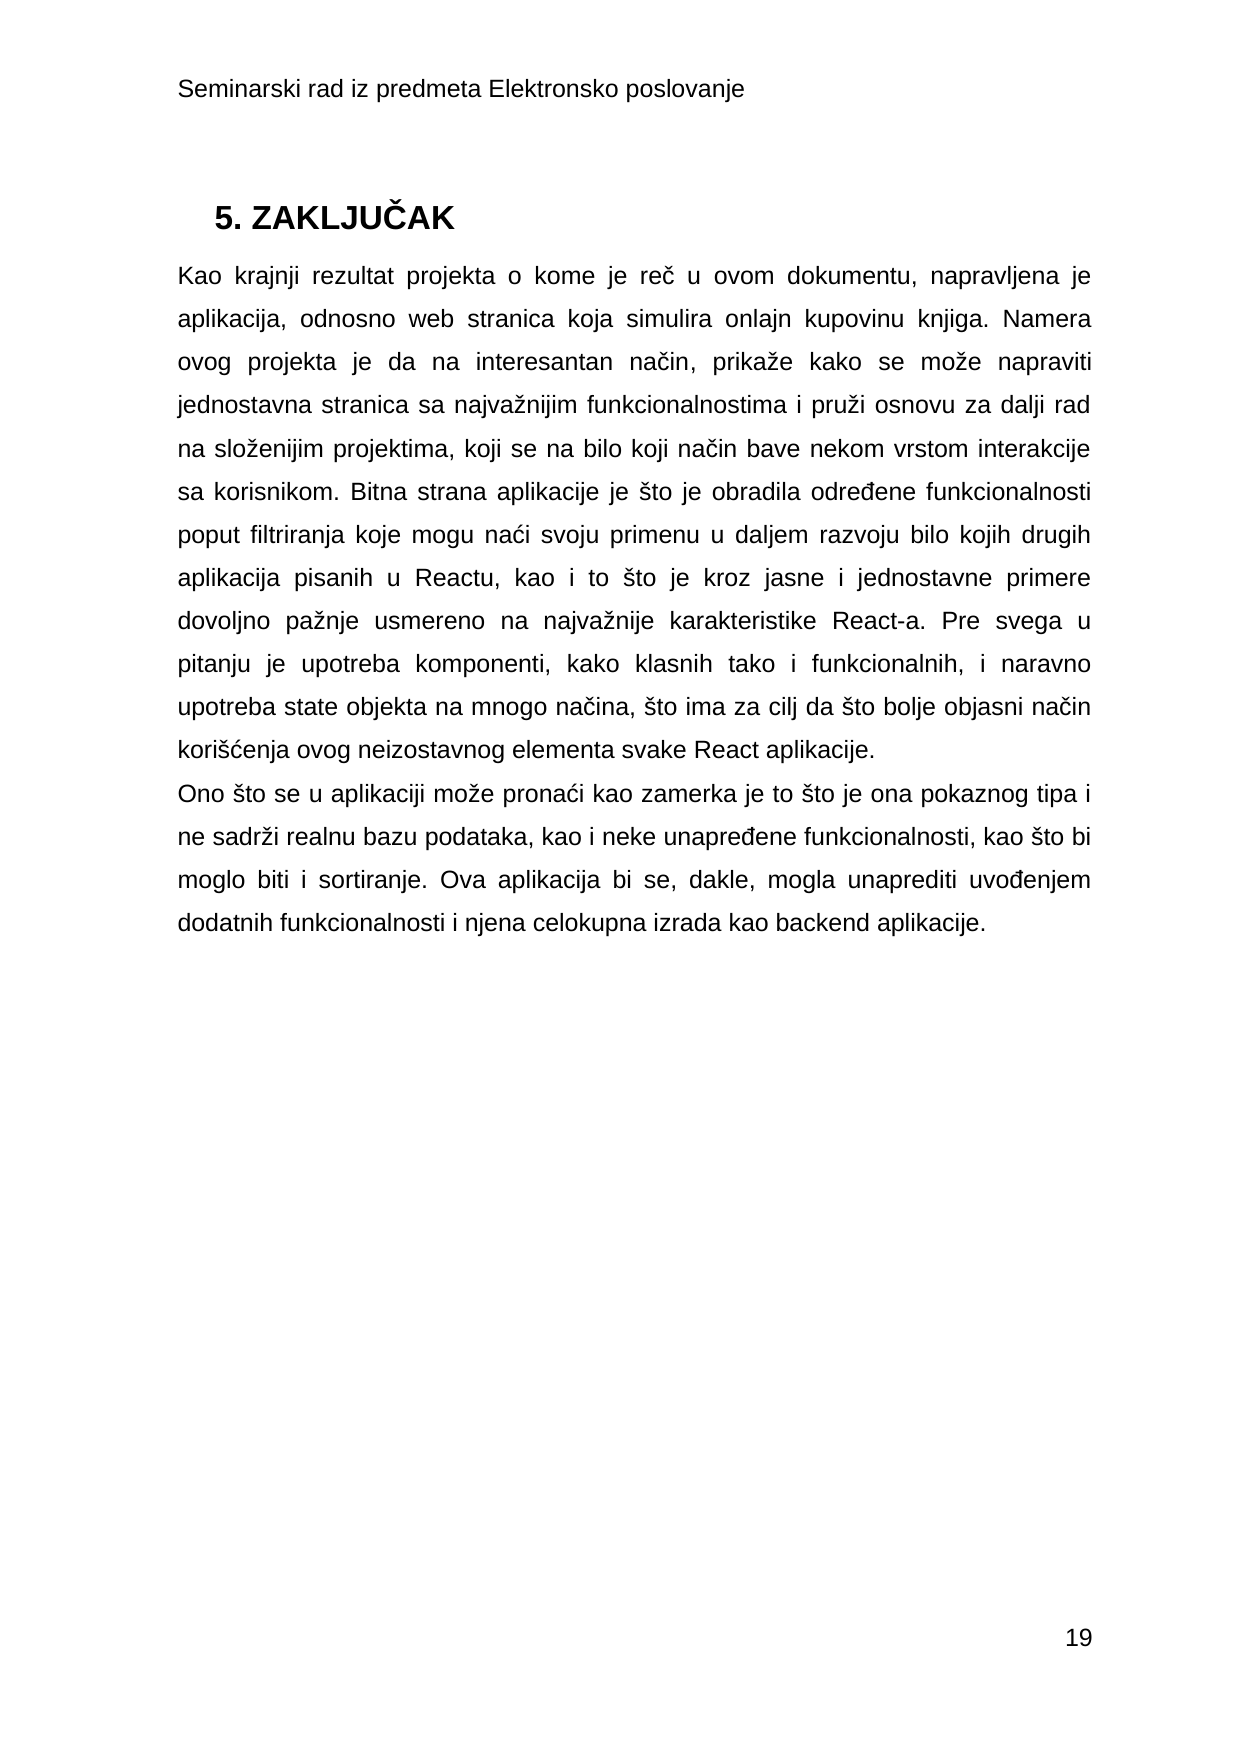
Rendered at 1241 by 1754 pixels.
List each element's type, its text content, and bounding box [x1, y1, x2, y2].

text Kao krajnji rezultat projekta o kome je reč u ovom dokumentu, napravljena je aplikacija, odnosno web stranica koja simulira onlajn kupovinu knjiga. Namera ovog projekta je da na interesantan način, prikaže kako se može napraviti jednostavna stranica sa najvažnijim funkcionalnostima i pruži osnovu za dalji rad na složenijim projektima, koji se na bilo koji način bave nekom vrstom interakcije sa korisnikom. Bitna strana aplikacije je što je obradila određene funkcionalnosti poput filtriranja koje mogu naći svoju primenu u daljem razvoju bilo kojih drugih aplikacija pisanih u Reactu, kao i to što je kroz jasne i jednostavne primere dovoljno pažnje usmereno na najvažnije karakteristike React-a. Pre svega u pitanju je upotreba komponenti, kako klasnih tako i funkcionalnih, i naravno upotreba state objekta na mnogo načina, što ima za cilj da što bolje objasni način korišćenja ovog neizostavnog elementa svake React aplikacije. [177, 261, 1092, 764]
subtitle 5. ZAKLJUČAK [214, 198, 1092, 236]
text Ono što se u aplikaciji može pronaći kao zamerka je to što je ona pokaznog tipa i ne sadrži realnu bazu podataka, kao i neke unapređene funkcionalnosti, kao što bi moglo biti i sortiranje. Ova aplikacija bi se, dakle, mogla unaprediti uvođenjem dodatnih funkcionalnosti i njena celokupna izrada kao backend aplikacije. [177, 779, 1092, 937]
